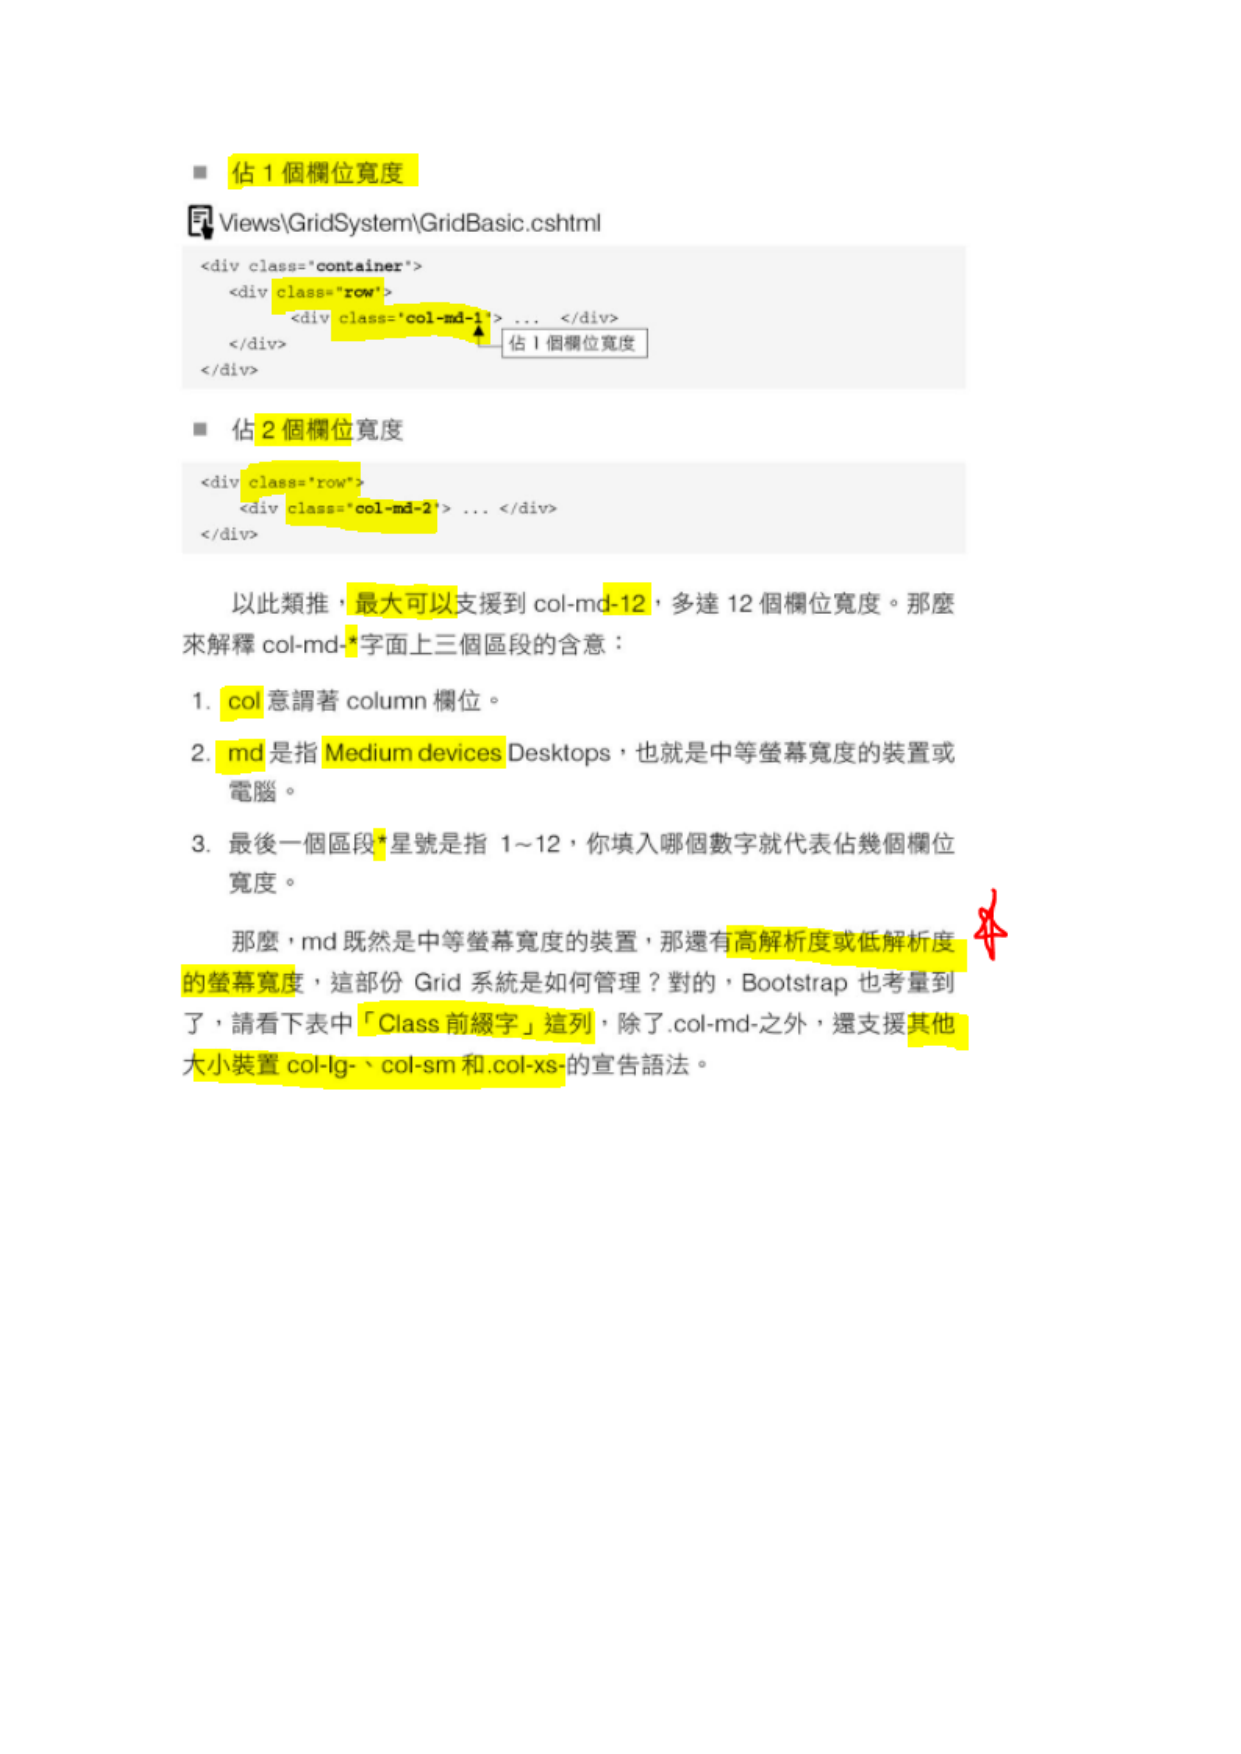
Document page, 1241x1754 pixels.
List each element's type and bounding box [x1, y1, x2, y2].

picture [150, 150, 1008, 1107]
